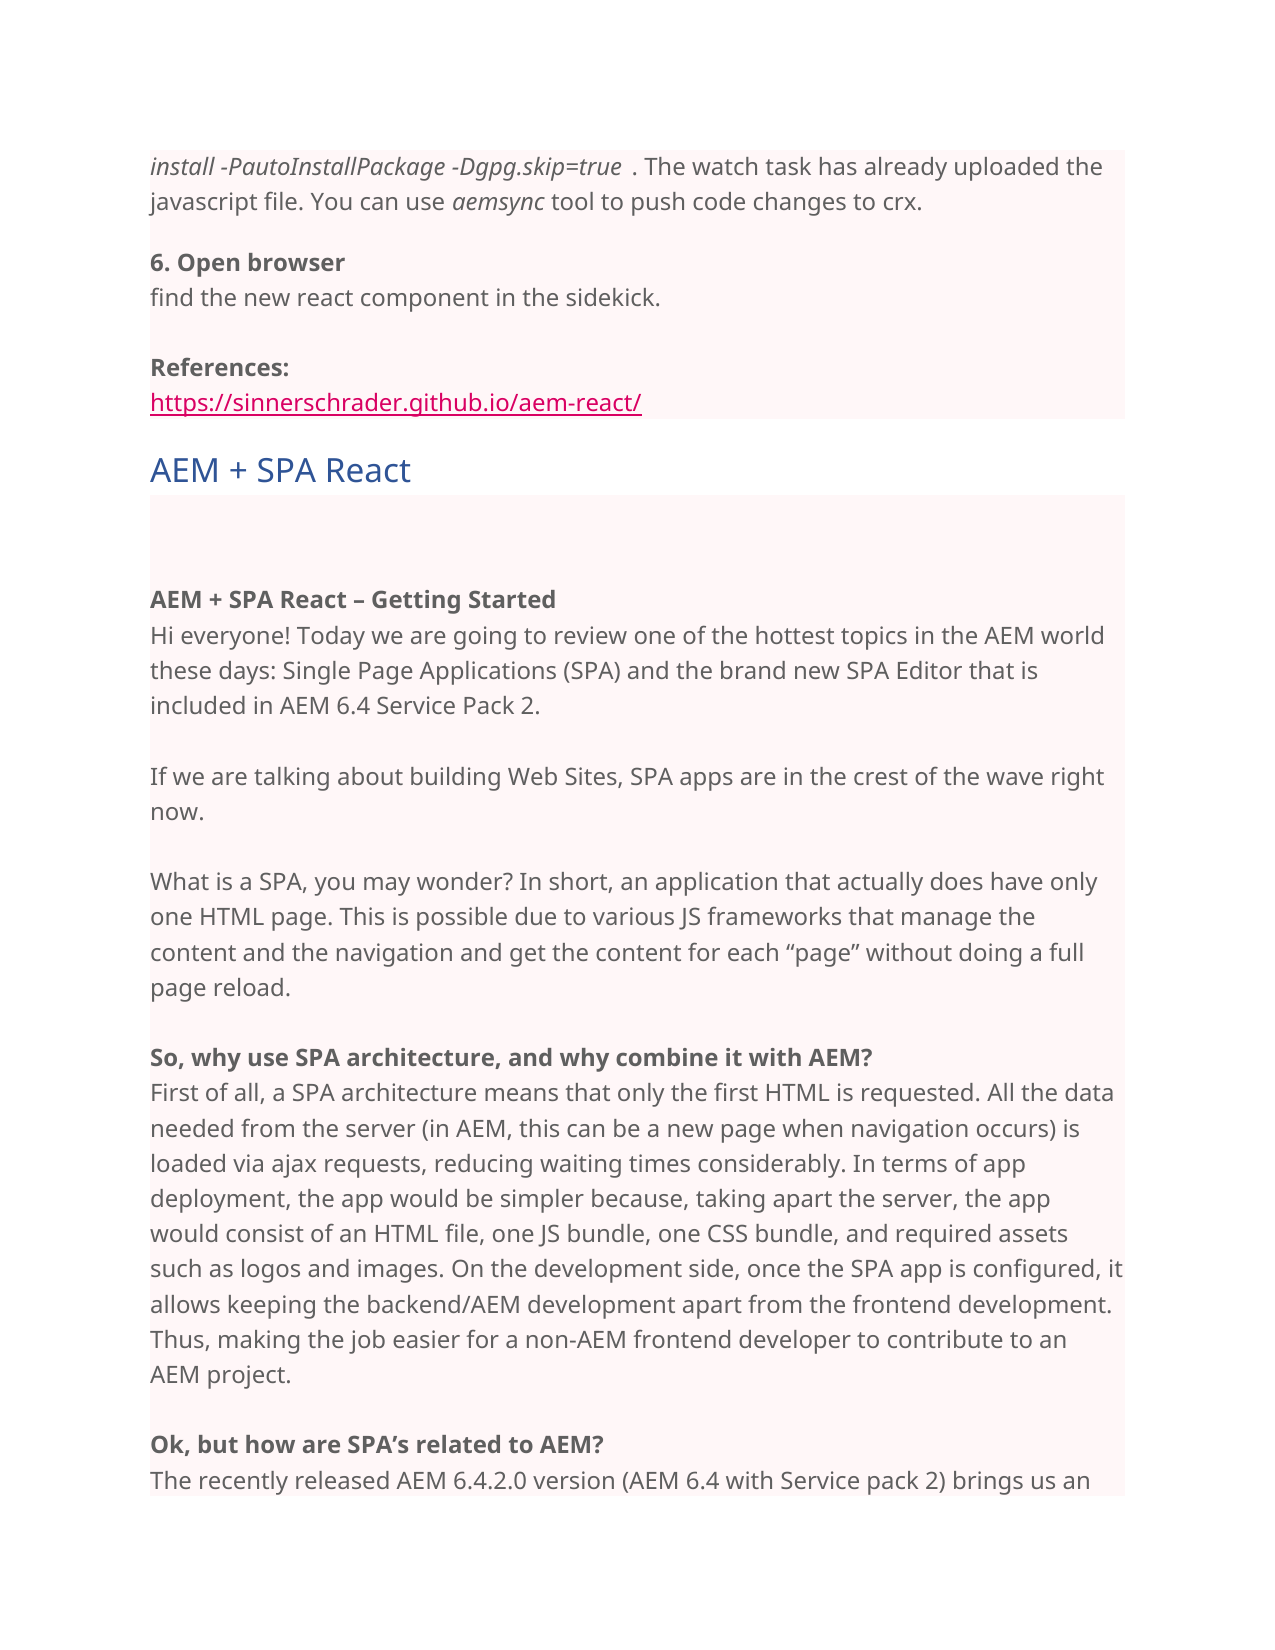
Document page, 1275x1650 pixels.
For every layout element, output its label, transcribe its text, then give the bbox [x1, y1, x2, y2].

subtitle AEM + SPA React [150, 446, 1125, 492]
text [150, 150, 1125, 218]
text 6. Open browser find the new react component in the sidekick. References: https://sinnerschrader.github.io/aem-react/ [150, 245, 1125, 419]
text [150, 495, 1125, 1496]
